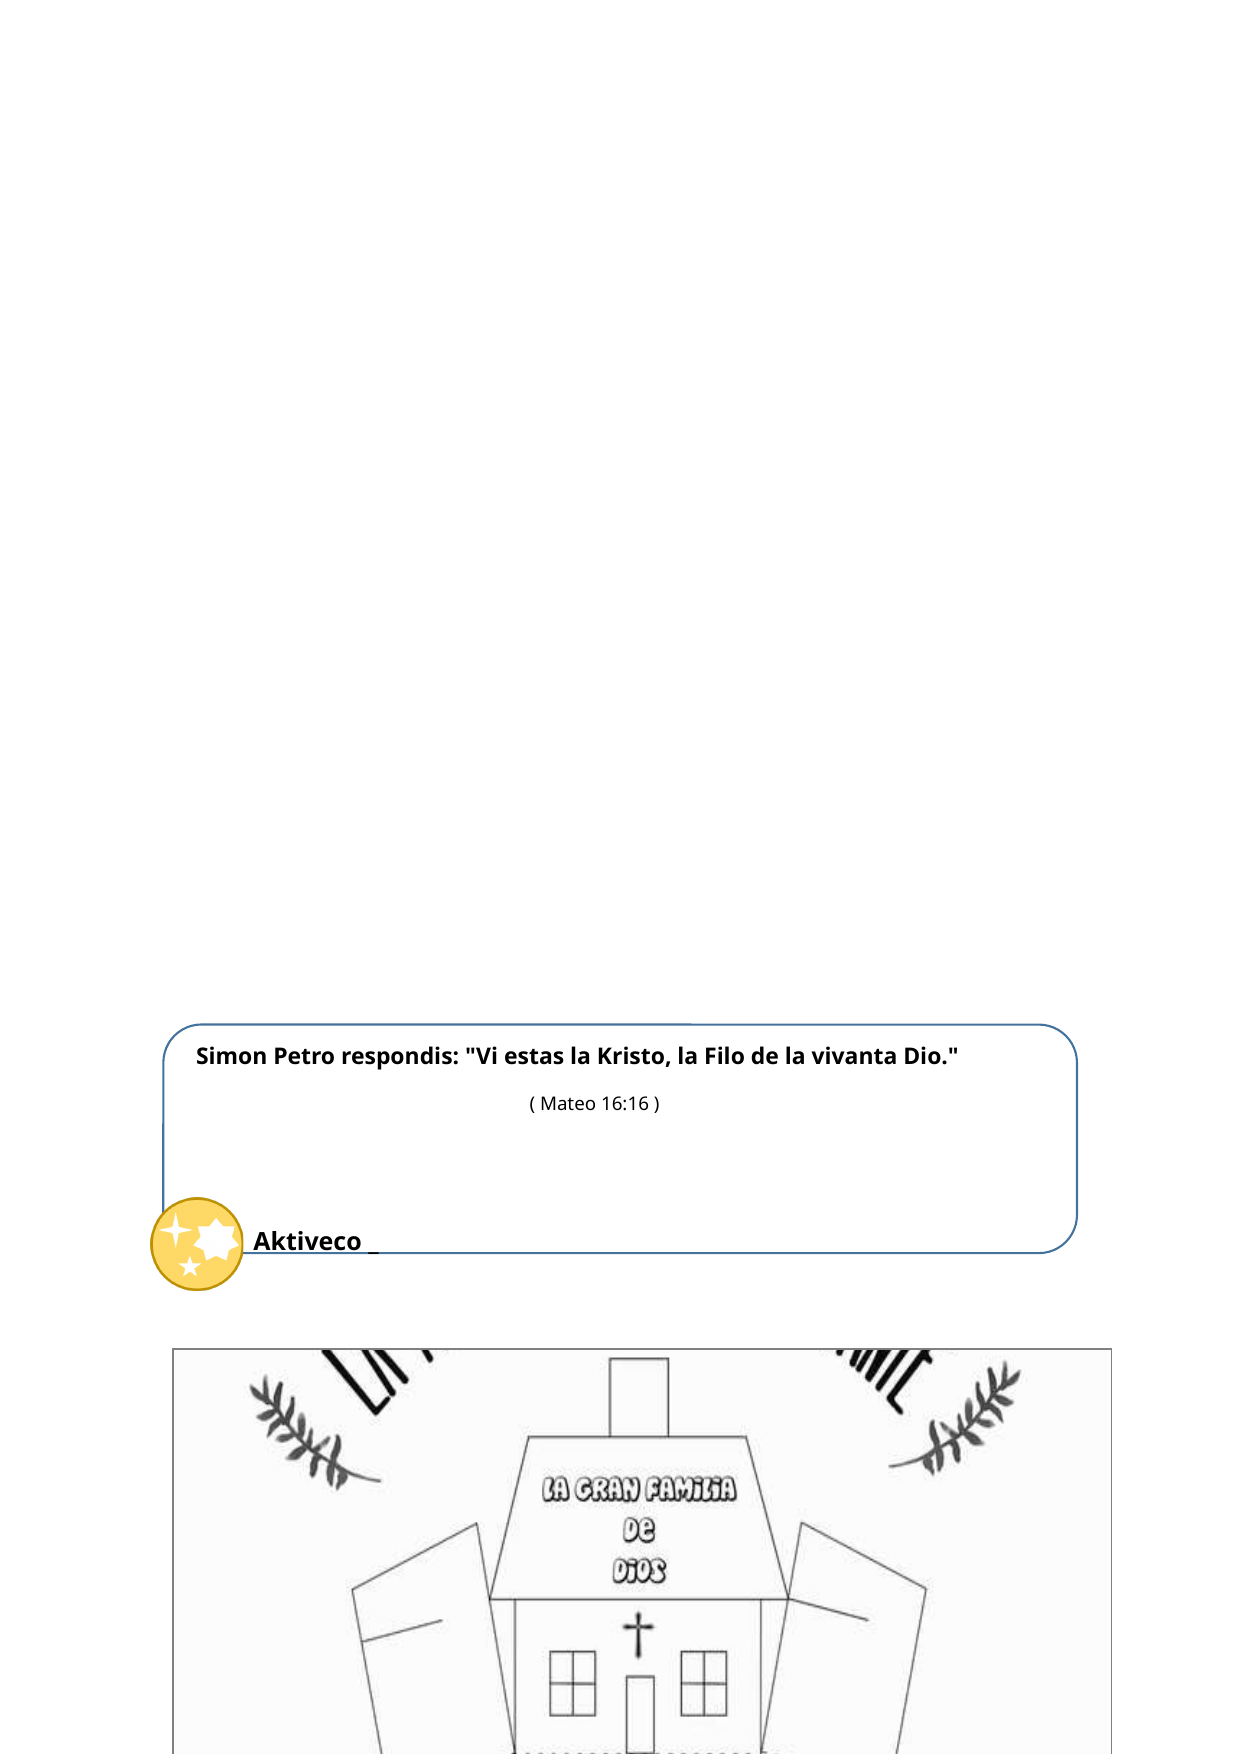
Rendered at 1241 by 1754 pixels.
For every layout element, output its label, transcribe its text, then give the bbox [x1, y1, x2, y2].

picture [174, 1350, 1111, 1754]
picture [150, 1197, 244, 1291]
text Simon Petro respondis: "Vi estas la Kristo, la Filo de la vivanta Dio." [150, 1040, 1090, 1071]
text ( Mateo 16:16 ) [150, 1090, 1090, 1116]
text Aktiveco _ [244, 1223, 1090, 1257]
